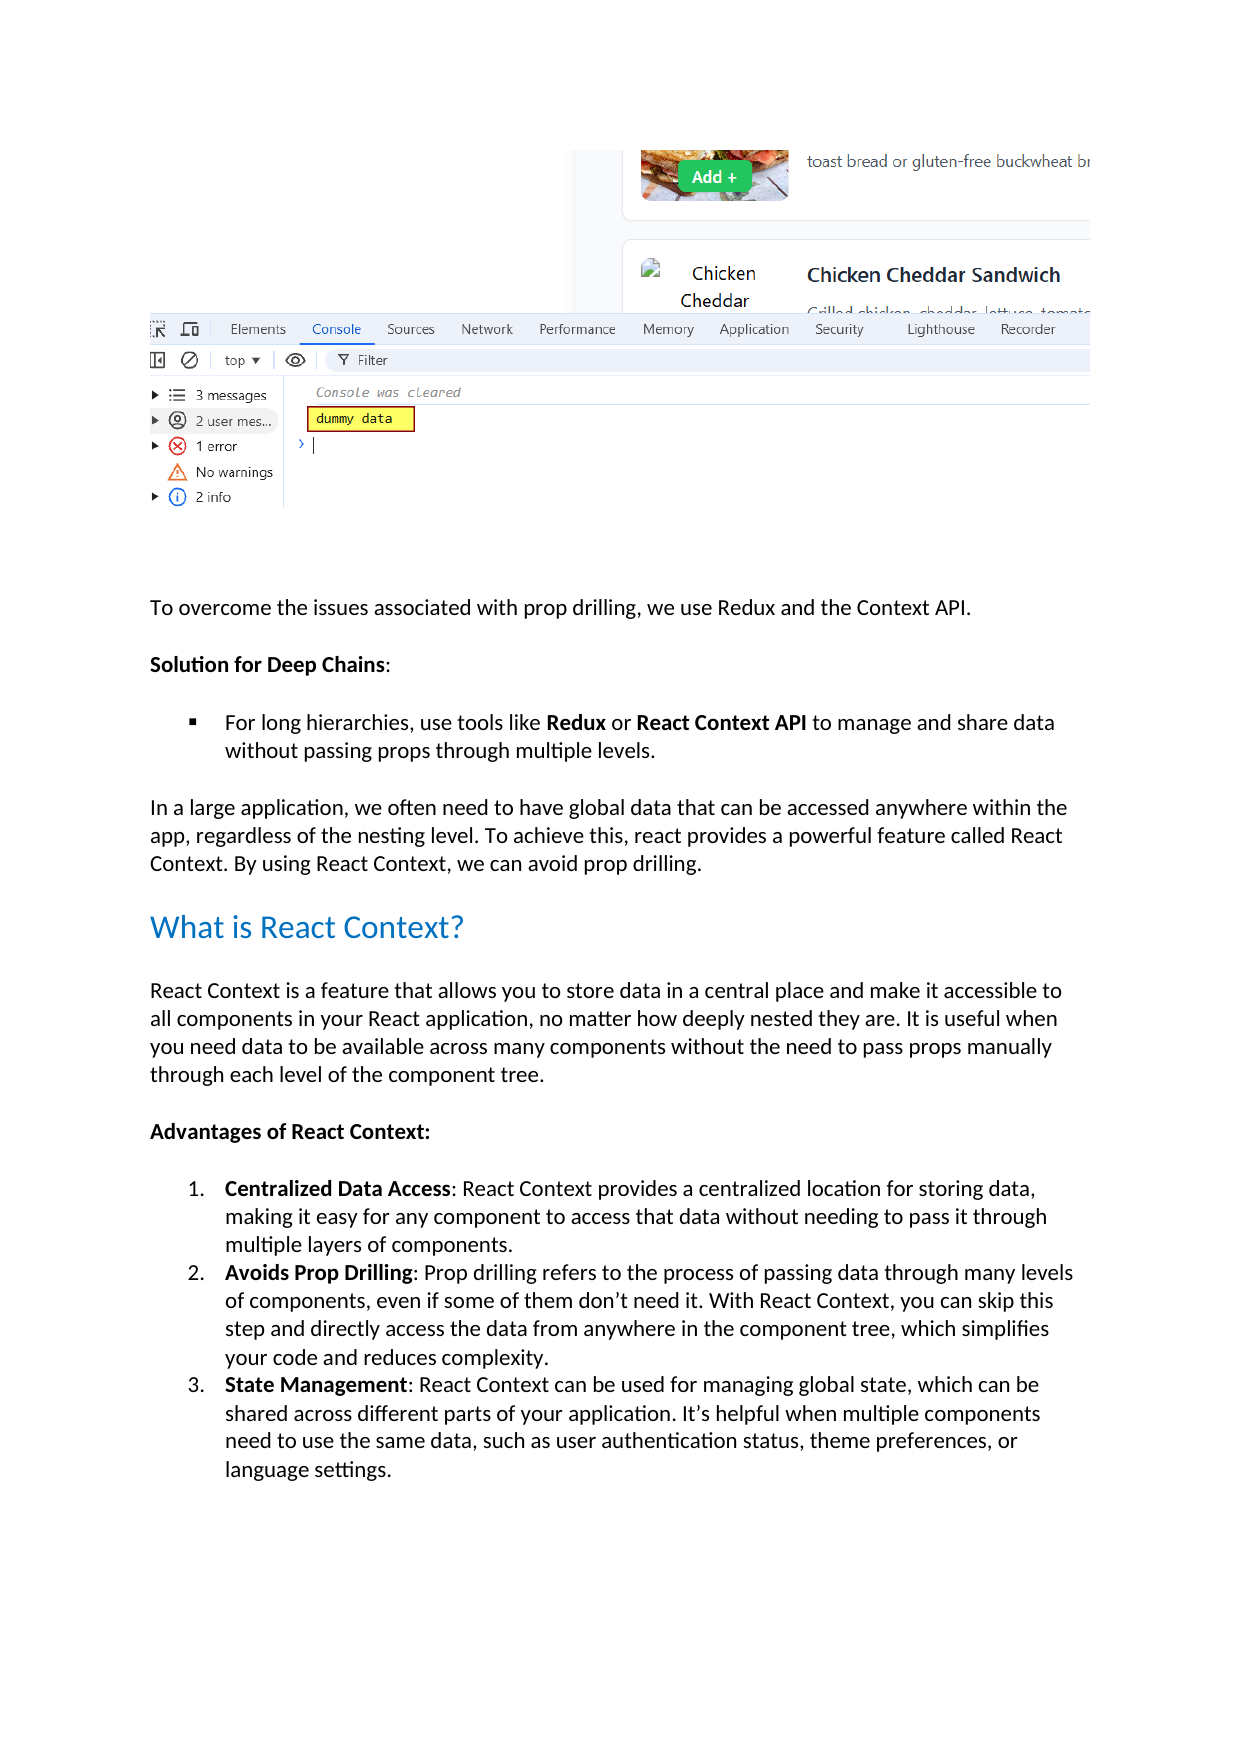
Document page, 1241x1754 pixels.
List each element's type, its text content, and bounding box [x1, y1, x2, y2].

picture [150, 150, 1091, 507]
list State Management: React Context can be used for managing global state, which can be shared across different parts of your application. It’s helpful when multiple components need to use the same data, such as user authentication status, theme preferences, or language settings. [187, 1371, 1090, 1483]
text In a large application, we often need to have global data that can be accessed anywhere within the app, regardless of the nesting level. To achieve this, react provides a powerful feature called React Context. By using React Context, we can avoid prop drilling. [150, 793, 1090, 877]
list For long hierarchies, use tools like Redux or React Context API to manage and share data without passing props through multiple levels. [187, 708, 1090, 764]
list Centralized Data Access: React Context provides a centralized location for storing data, making it easy for any component to access that data without needing to pass it through multiple layers of components. [187, 1174, 1090, 1258]
text React Context is a feature that allows you to store data in a central place and make it accessible to all components in your React application, no matter how deeply nested they are. It is useful when you need data to be available across many components without the need to pass props manually through each level of the component tree. [150, 976, 1090, 1088]
list Avoids Prop Drilling: Prop drilling refers to the process of passing data through many levels of components, even if some of them don’t need it. With React Context, you can skip this step and directly access the data from anywhere in the component tree, which simplifies your code and reduces complexity. [187, 1258, 1090, 1371]
text Advantages of React Context: [150, 1117, 1090, 1145]
text To overcome the issues associated with prop drilling, we use Redux and the Context API. [150, 593, 1090, 621]
text Solution for Deep Chains: [150, 651, 1090, 678]
text What is React Context? [150, 906, 1090, 947]
